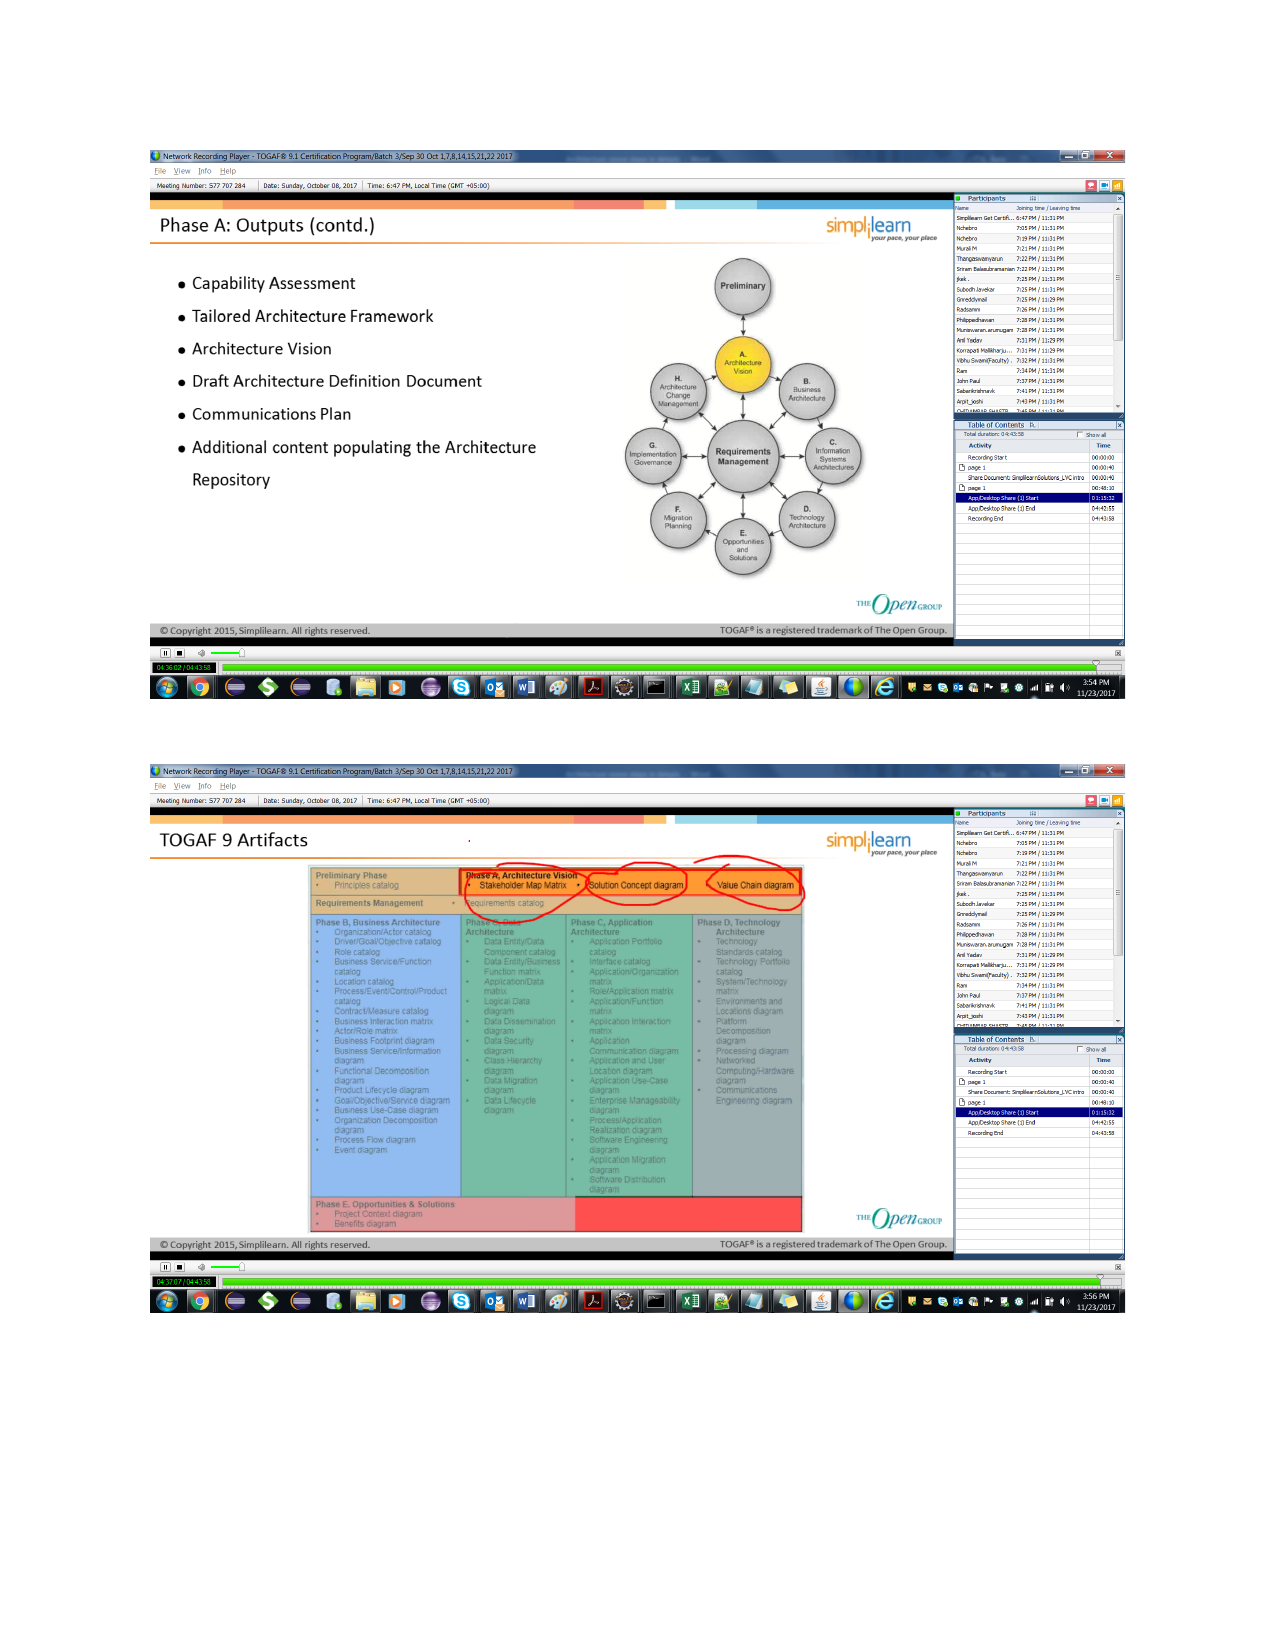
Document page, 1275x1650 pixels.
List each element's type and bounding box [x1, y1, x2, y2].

picture [150, 764, 1125, 1313]
picture [150, 150, 1125, 699]
